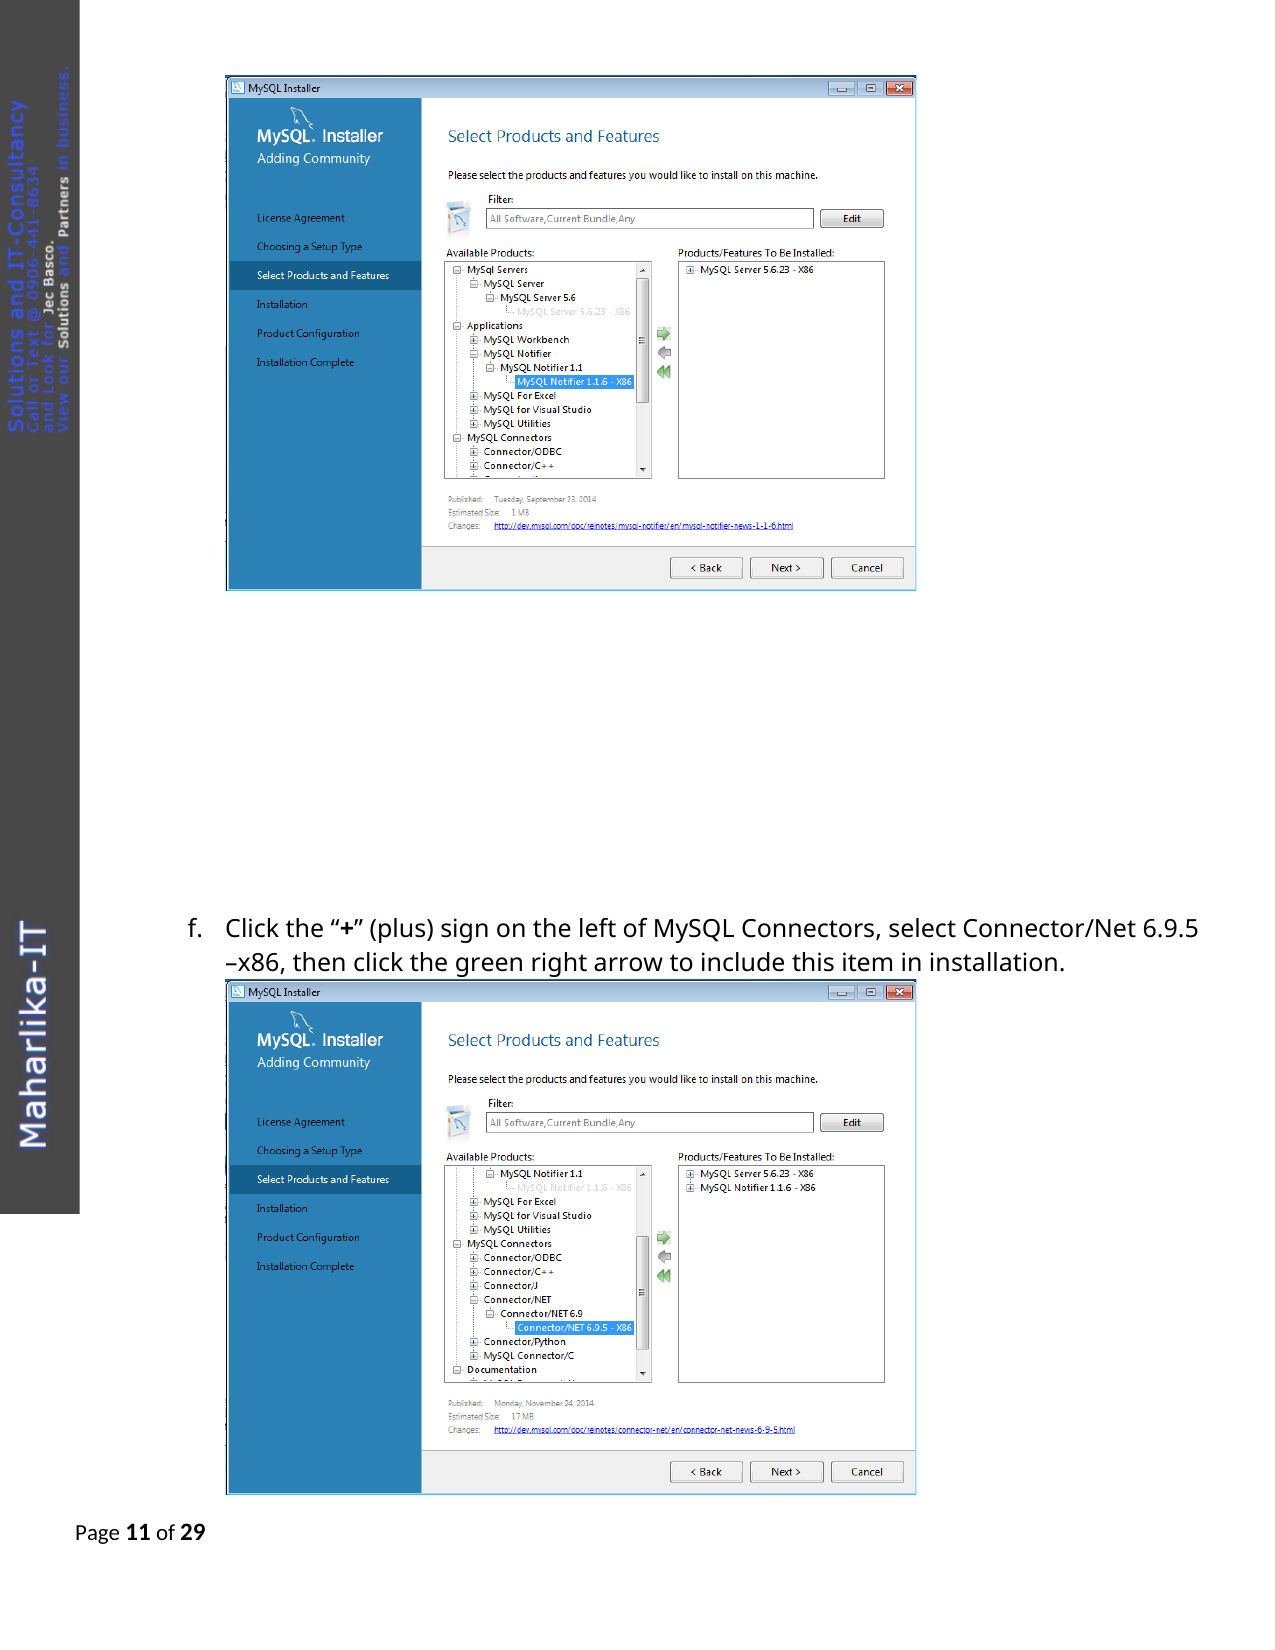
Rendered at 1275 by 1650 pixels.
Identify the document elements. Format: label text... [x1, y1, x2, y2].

picture [225, 979, 917, 1495]
picture [225, 75, 917, 591]
list Click the “+” (plus) sign on the left of MySQL Connectors, select Connector/Net 6.9.5 –x86, then click the green right arrow to include this item in installation. [187, 911, 1200, 979]
picture [0, 0, 80, 1214]
